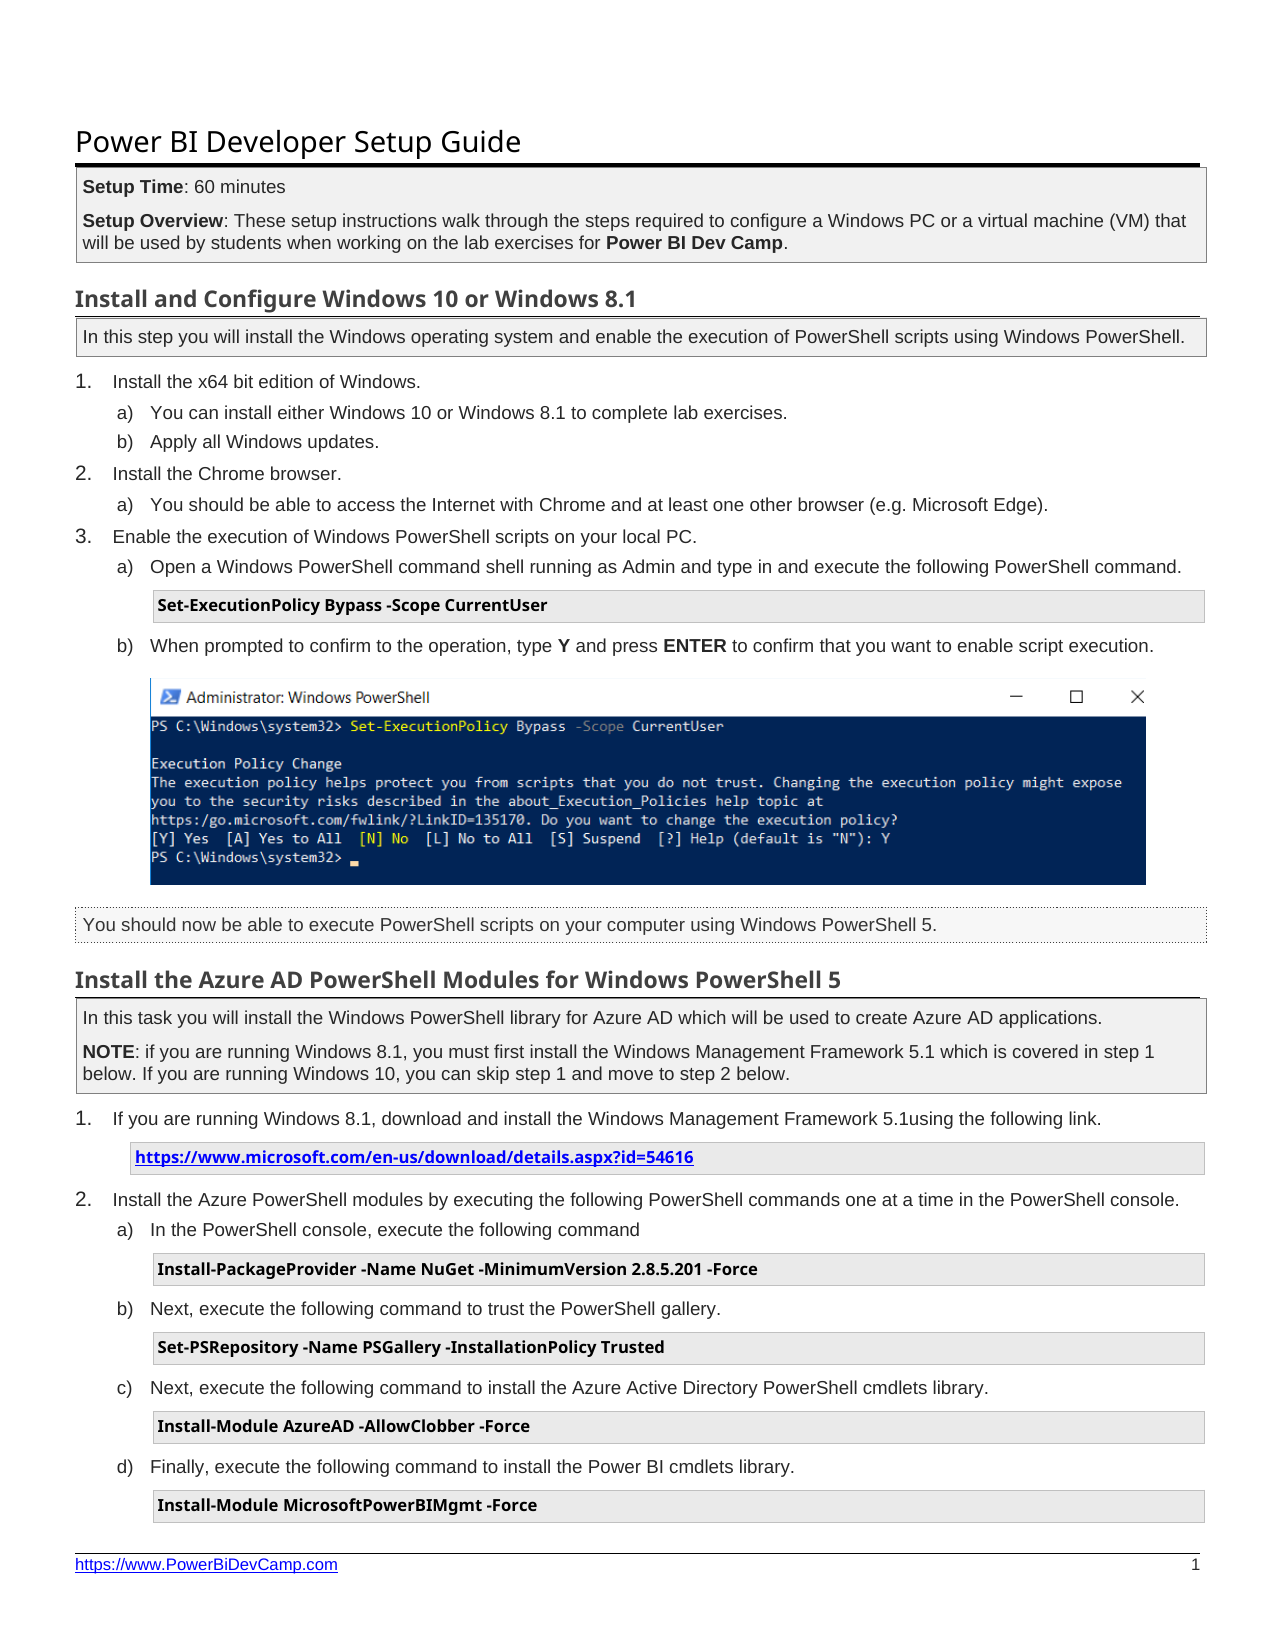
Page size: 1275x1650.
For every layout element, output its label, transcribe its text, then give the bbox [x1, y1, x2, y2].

list If you are running Windows 8.1, download and install the Windows Management Framework 5.1using the following link. [75, 1106, 1200, 1129]
text Install-Module AzureAD -AllowClobber -Force [154, 1412, 1204, 1443]
text Open a Windows PowerShell command shell running as Admin and type in and execute the following PowerShell command. [117, 556, 1200, 577]
text Setup Overview: These setup instructions walk through the steps required to configure a Windows PC or a virtual machine (VM) that will be used by students when working on the lab exercises for Power BI Dev Camp. [77, 201, 1206, 262]
text Finally, execute the following command to install the Power BI cmdlets library. [117, 1456, 1200, 1477]
text Apply all Windows updates. [117, 431, 1200, 453]
text Install the Chrome browser. [75, 461, 1200, 485]
text Enable the execution of Windows PowerShell scripts on your local PC. [75, 523, 1200, 547]
subtitle Power BI Developer Setup Guide [75, 121, 1200, 163]
text Install-Module MicrosoftPowerBIMgmt -Force [154, 1491, 1204, 1522]
text You should now be able to execute PowerShell scripts on your computer using Windows PowerShell 5. [75, 907, 1207, 943]
text NOTE: if you are running Windows 8.1, you must first install the Windows Management Framework 5.1 which is covered in step 1 below. If you are running Windows 10, you can skip step 1 and move to step 2 below. [77, 1032, 1206, 1093]
text In this step you will install the Windows operating system and enable the execution of PowerShell scripts using Windows PowerShell. [77, 319, 1206, 356]
subtitle Install the Azure AD PowerShell Modules for Windows PowerShell 5 [75, 964, 1200, 997]
text In this task you will install the Windows PowerShell library for Azure AD which will be used to create Azure AD applications. [77, 999, 1206, 1029]
text Set-ExecutionPolicy Bypass -Scope CurrentUser [154, 591, 1204, 622]
text Install the x64 bit edition of Windows. [75, 369, 1200, 393]
text When prompted to confirm to the operation, type Y and press ENTER to confirm that you want to enable script execution. [117, 634, 1200, 656]
picture [150, 678, 1146, 885]
text You should be able to access the Internet with Chrome and at least one other browser (e.g. Microsoft Edge). [117, 493, 1200, 515]
text https://www.microsoft.com/en-us/download/details.aspx?id=54616 [131, 1143, 1204, 1174]
text Setup Time: 60 minutes [77, 168, 1206, 198]
list In the PowerShell console, execute the following command [117, 1219, 1200, 1241]
text Next, execute the following command to install the Azure Active Directory PowerShell cmdlets library. [117, 1377, 1200, 1398]
text Set-PSRepository -Name PSGallery -InstallationPolicy Trusted [154, 1333, 1204, 1364]
list Install the Azure PowerShell modules by executing the following PowerShell commands one at a time in the PowerShell console. [75, 1187, 1200, 1211]
text Next, execute the following command to trust the PowerShell gallery. [117, 1298, 1200, 1319]
subtitle Install and Configure Windows 10 or Windows 8.1 [75, 283, 1200, 316]
text You can install either Windows 10 or Windows 8.1 to complete lab exercises. [117, 401, 1200, 423]
text Install-PackageProvider -Name NuGet -MinimumVersion 2.8.5.201 -Force [154, 1254, 1204, 1285]
